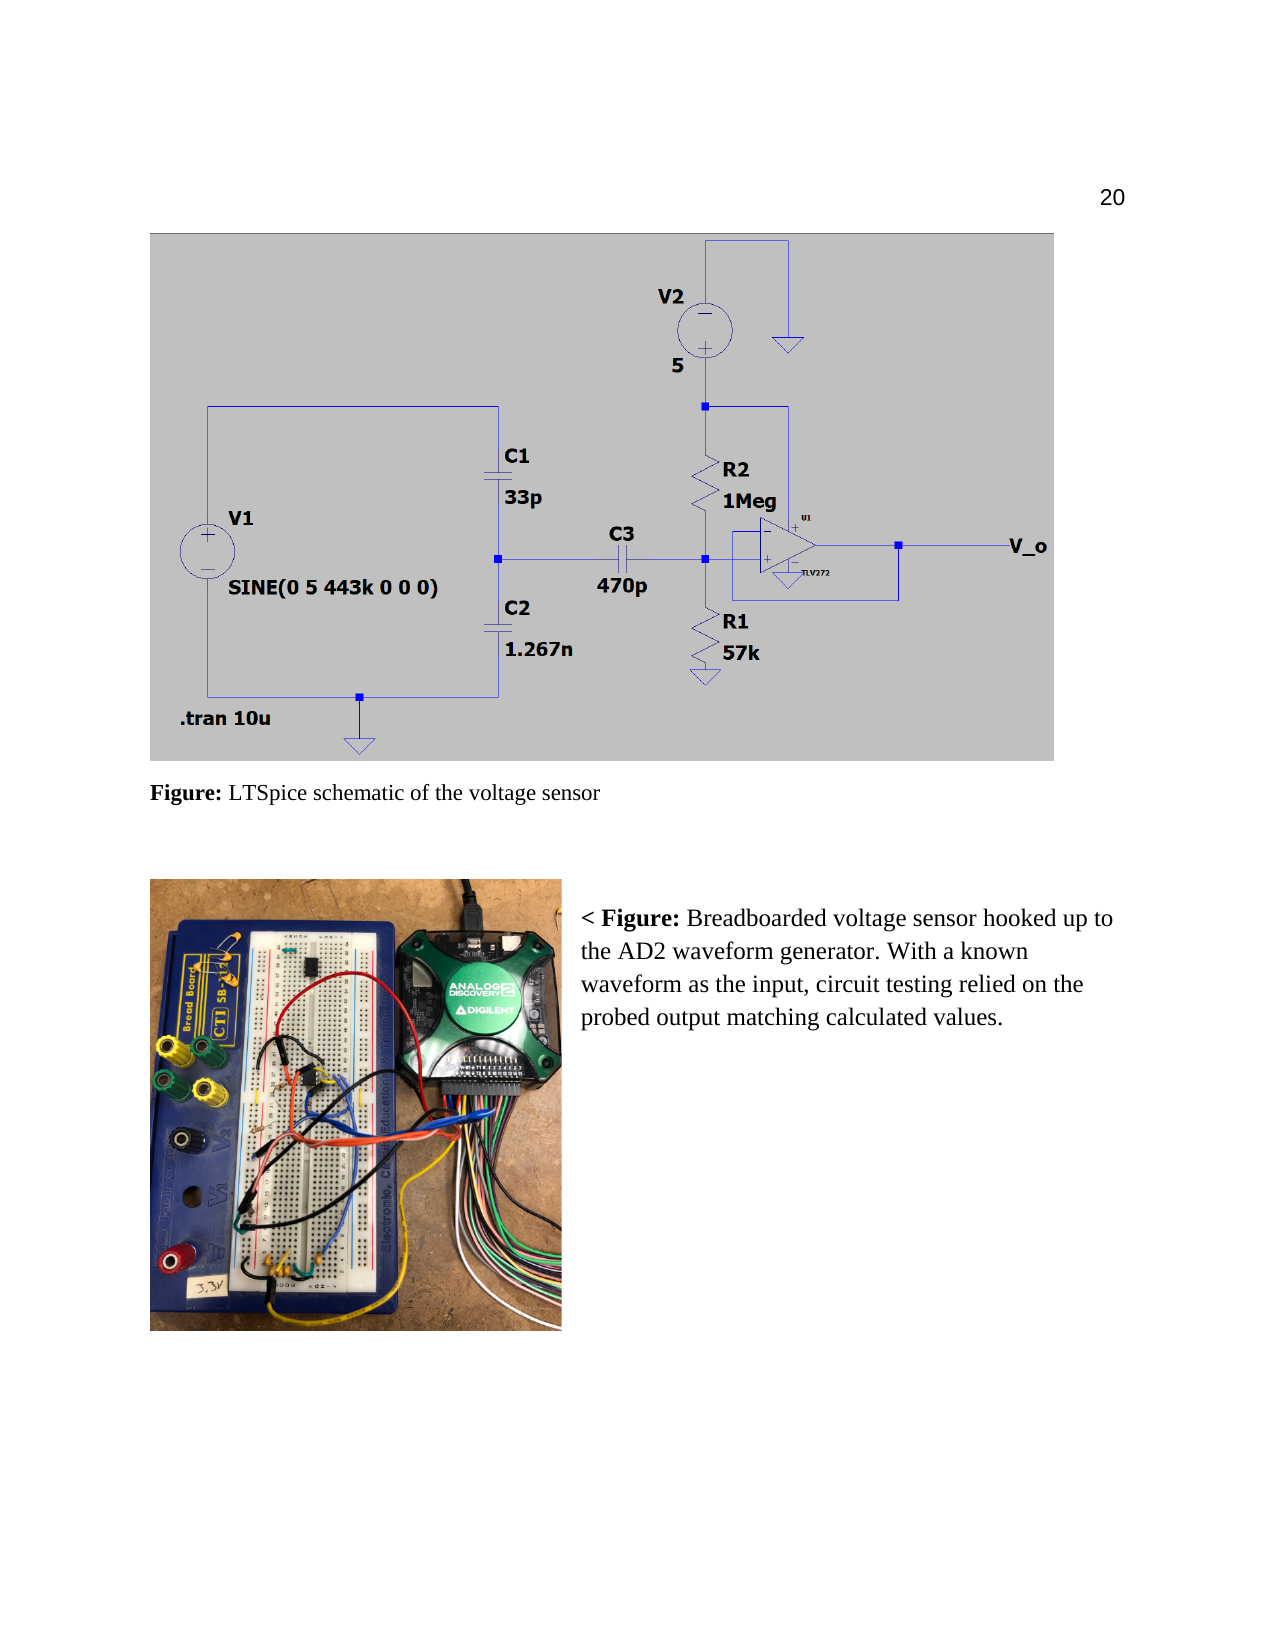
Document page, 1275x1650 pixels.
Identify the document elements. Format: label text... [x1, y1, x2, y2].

picture [150, 233, 1054, 761]
text < Figure: Breadboarded voltage sensor hooked up to the AD2 waveform generator. With a known waveform as the input, circuit testing relied on the probed output matching calculated values. [562, 903, 1125, 1031]
picture [150, 879, 562, 1331]
